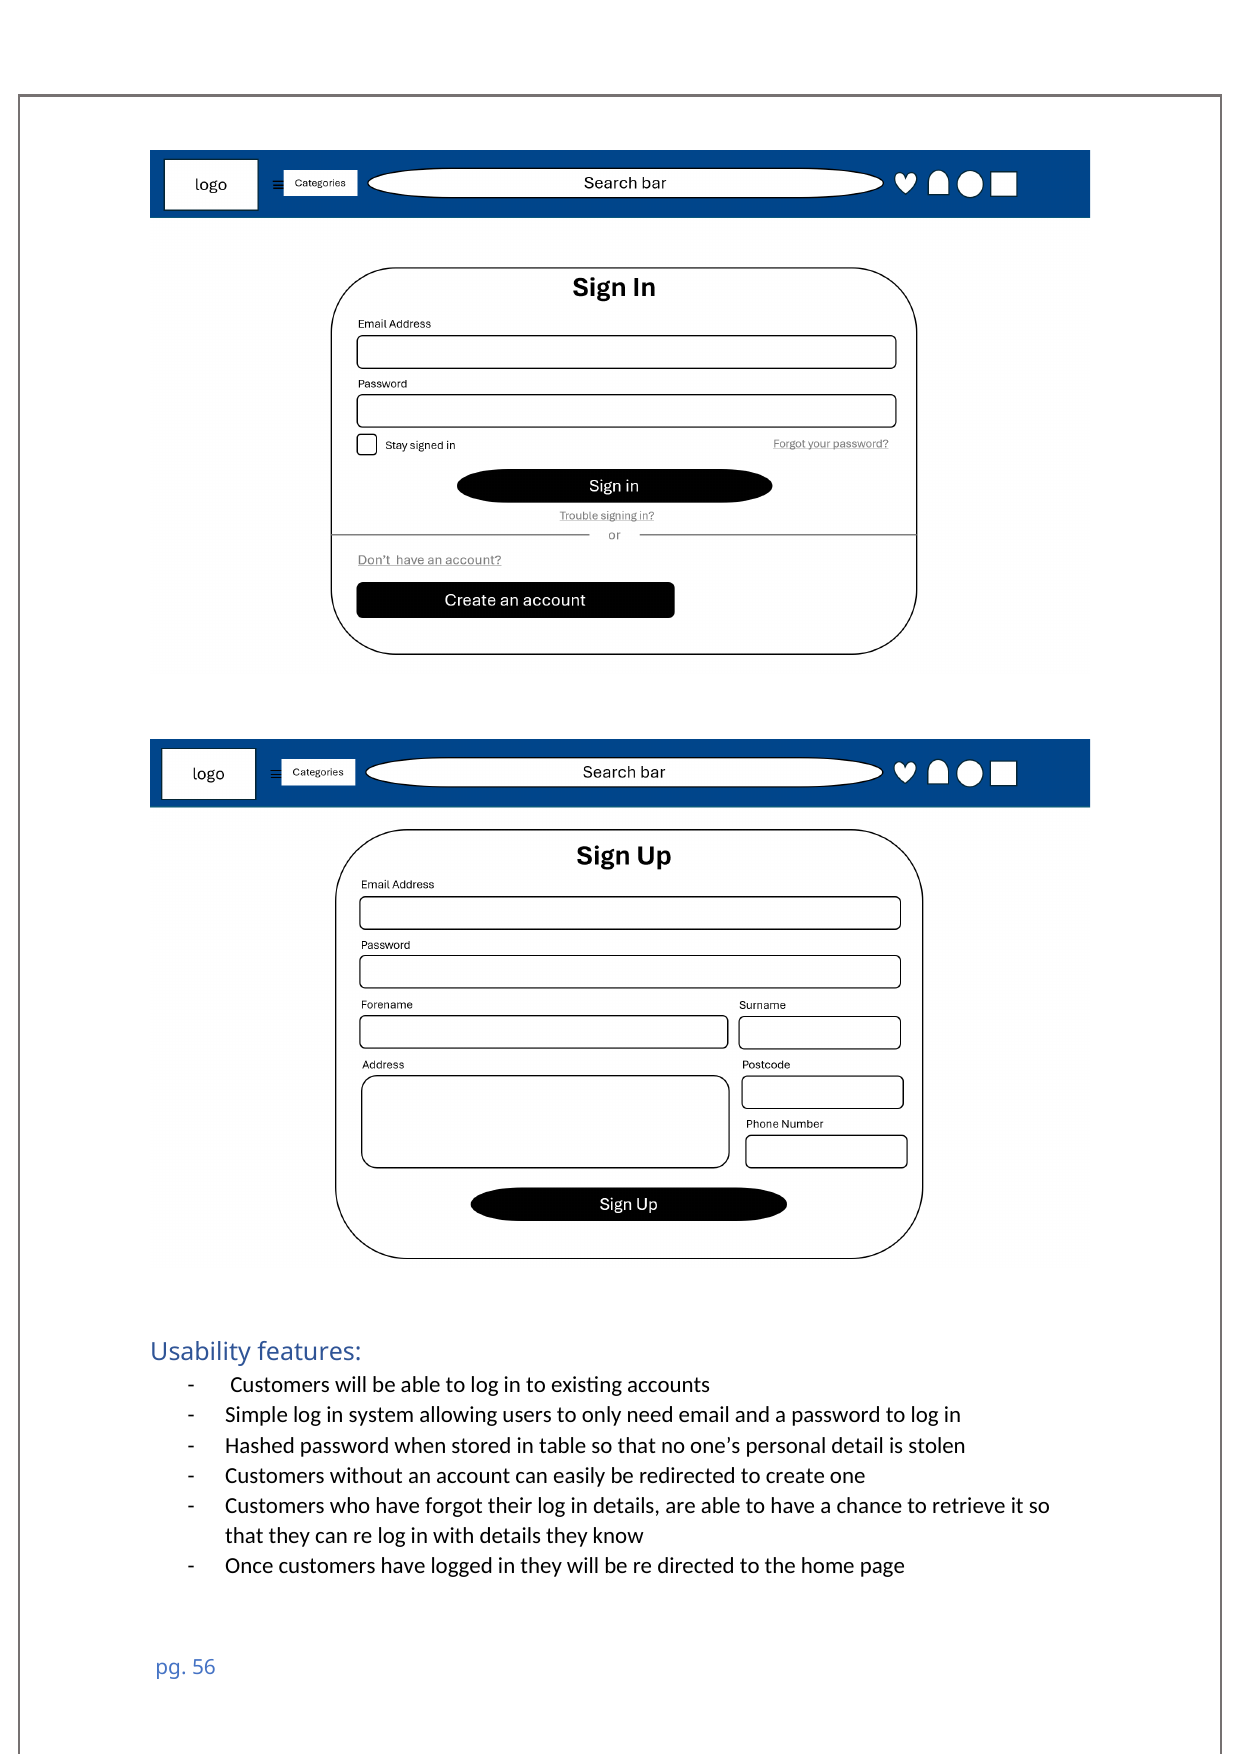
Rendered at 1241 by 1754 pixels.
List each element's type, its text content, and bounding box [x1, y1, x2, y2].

list Customers who have forgot their log in details, are able to have a chance to retrieve it so that they can re log in with details they know [187, 1491, 1090, 1549]
list Hashed password when stored in table so that no one’s personal detail is stolen [187, 1431, 1090, 1459]
list Customers will be able to log in to existing accounts [187, 1370, 1090, 1398]
list Customers without an account can easily be redirected to create one [187, 1461, 1090, 1489]
subtitle Usability features: [150, 1334, 1090, 1368]
picture [150, 739, 1091, 1268]
list Once customers have logged in they will be re directed to the home page [187, 1552, 1090, 1580]
list Simple log in system allowing users to only need email and a password to log in [187, 1401, 1090, 1429]
picture [150, 150, 1091, 674]
